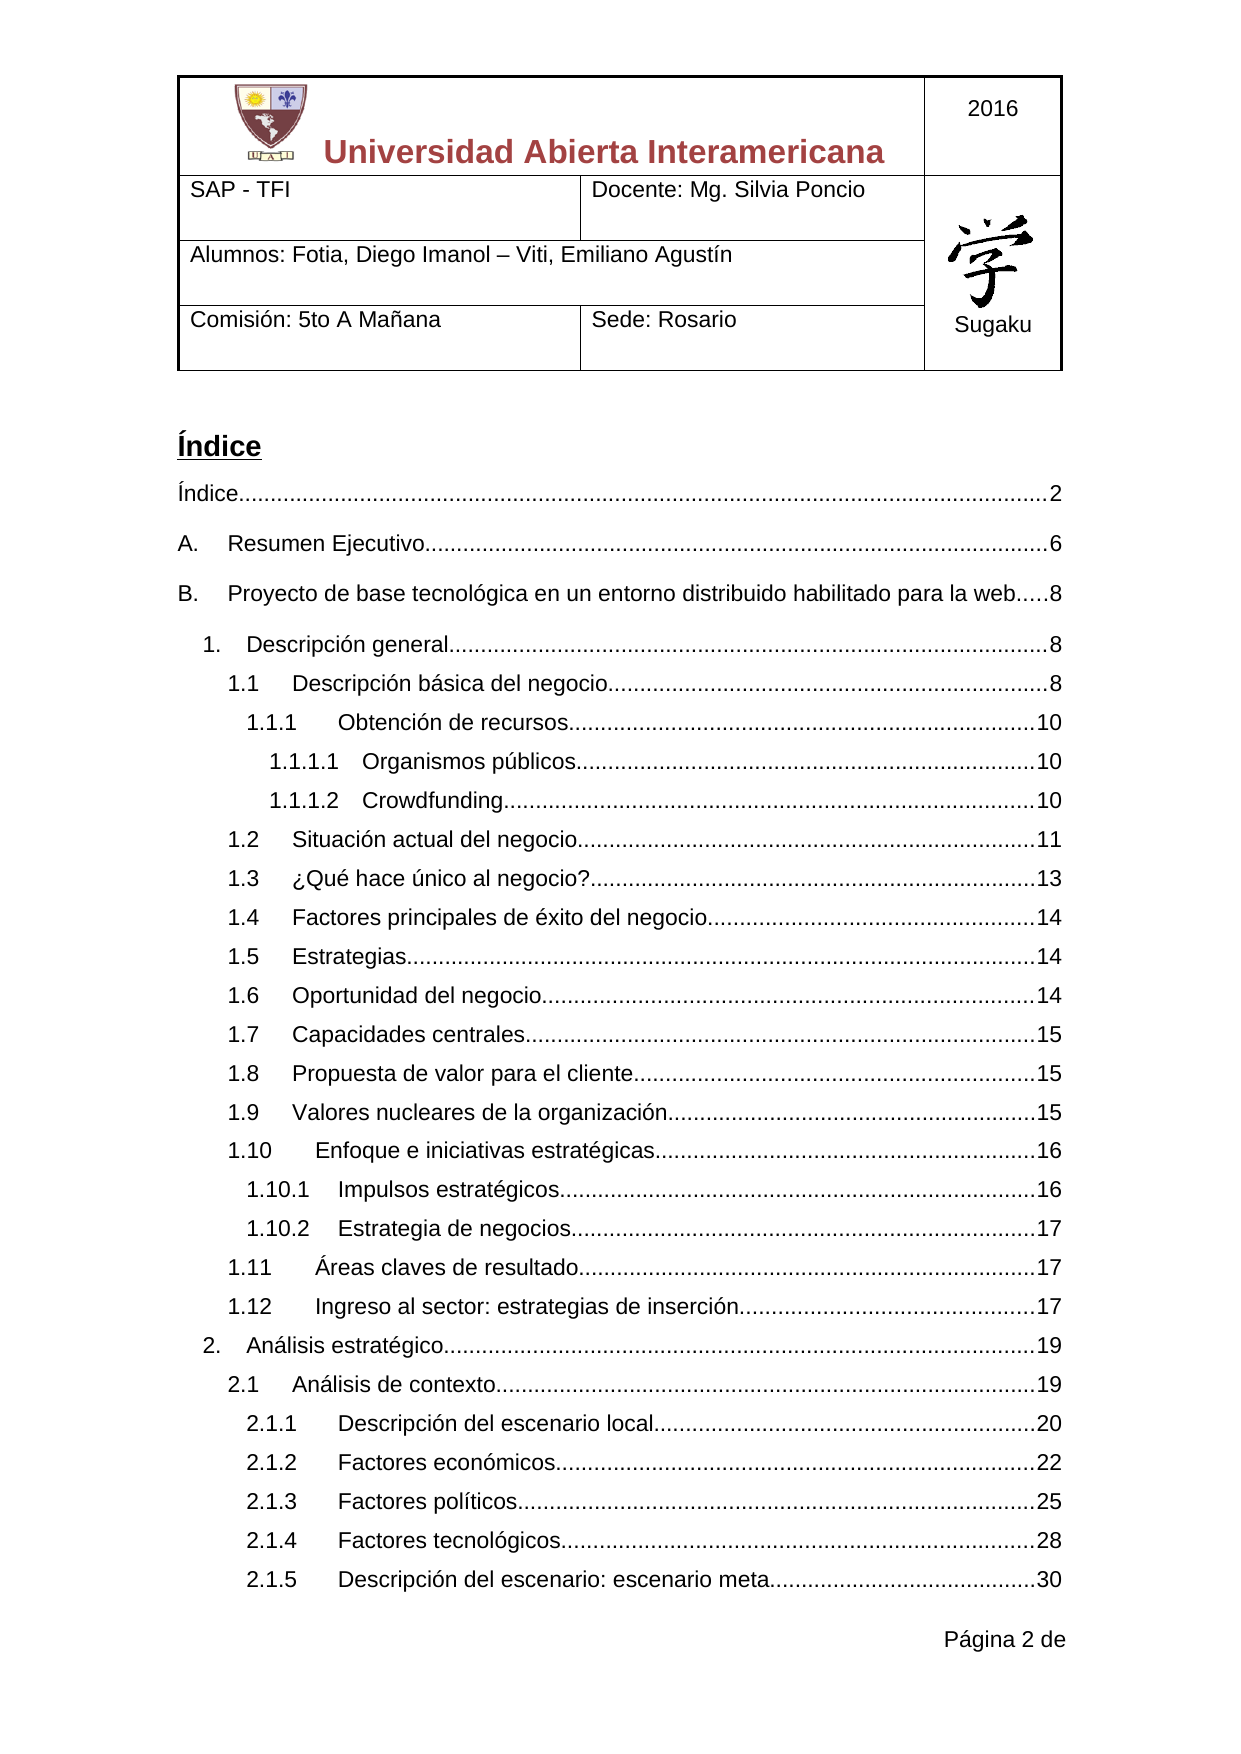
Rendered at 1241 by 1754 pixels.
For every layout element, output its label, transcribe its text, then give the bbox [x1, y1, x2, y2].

text 1.1.1.2 Crowdfunding 10 [269, 787, 1063, 813]
subtitle Índice [177, 429, 1063, 463]
text 2.1.3 Factores políticos 25 [246, 1488, 1063, 1514]
text 1.10.1 Impulsos estratégicos 16 [246, 1176, 1063, 1203]
text B. Proyecto de base tecnológica en un entorno distribuido habilitado para la web. 8 [177, 580, 1063, 607]
text 1.1.1.1 Organismos públicos 10 [269, 748, 1063, 774]
text 1.9 Valores nucleares de la organización 15 [227, 1098, 1063, 1125]
text 2.1 Análisis de contexto 19 [227, 1371, 1063, 1398]
text 1.10 Enfoque e iniciativas estratégicas 16 [227, 1137, 1063, 1164]
text 2.1.1 Descripción del escenario local 20 [246, 1410, 1063, 1437]
picture [218, 78, 324, 164]
text 1.4 Factores principales de éxito del negocio 14 [227, 904, 1063, 930]
text 1.6 Oportunidad del negocio 14 [227, 982, 1063, 1008]
text A. Resumen Ejecutivo 6 [177, 529, 1063, 556]
text 2.1.5 Descripción del escenario: escenario meta 30 [246, 1566, 1063, 1592]
text 2.1.4 Factores tecnológicos 28 [246, 1527, 1063, 1553]
text 1.5 Estrategias 14 [227, 943, 1063, 969]
picture [942, 208, 1044, 311]
text 1.8 Propuesta de valor para el cliente 15 [227, 1059, 1063, 1086]
text 1. Descripción general 8 [202, 631, 1063, 657]
text 1.1 Descripción básica del negocio 8 [227, 670, 1063, 696]
text 1.10.2 Estrategia de negocios 17 [246, 1215, 1063, 1242]
text 1.7 Capacidades centrales 15 [227, 1021, 1063, 1047]
text 1.1.1 Obtención de recursos 10 [246, 709, 1063, 735]
text 1.11 Áreas claves de resultado 17 [227, 1254, 1063, 1281]
text Índice 2 [177, 480, 1063, 506]
text 2. Análisis estratégico 19 [202, 1332, 1063, 1359]
text 1.12 Ingreso al sector: estrategias de inserción 17 [227, 1293, 1063, 1320]
text 1.2 Situación actual del negocio 11 [227, 826, 1063, 852]
text 1.3 ¿Qué hace único al negocio? 13 [227, 865, 1063, 891]
text 2.1.2 Factores económicos 22 [246, 1449, 1063, 1476]
